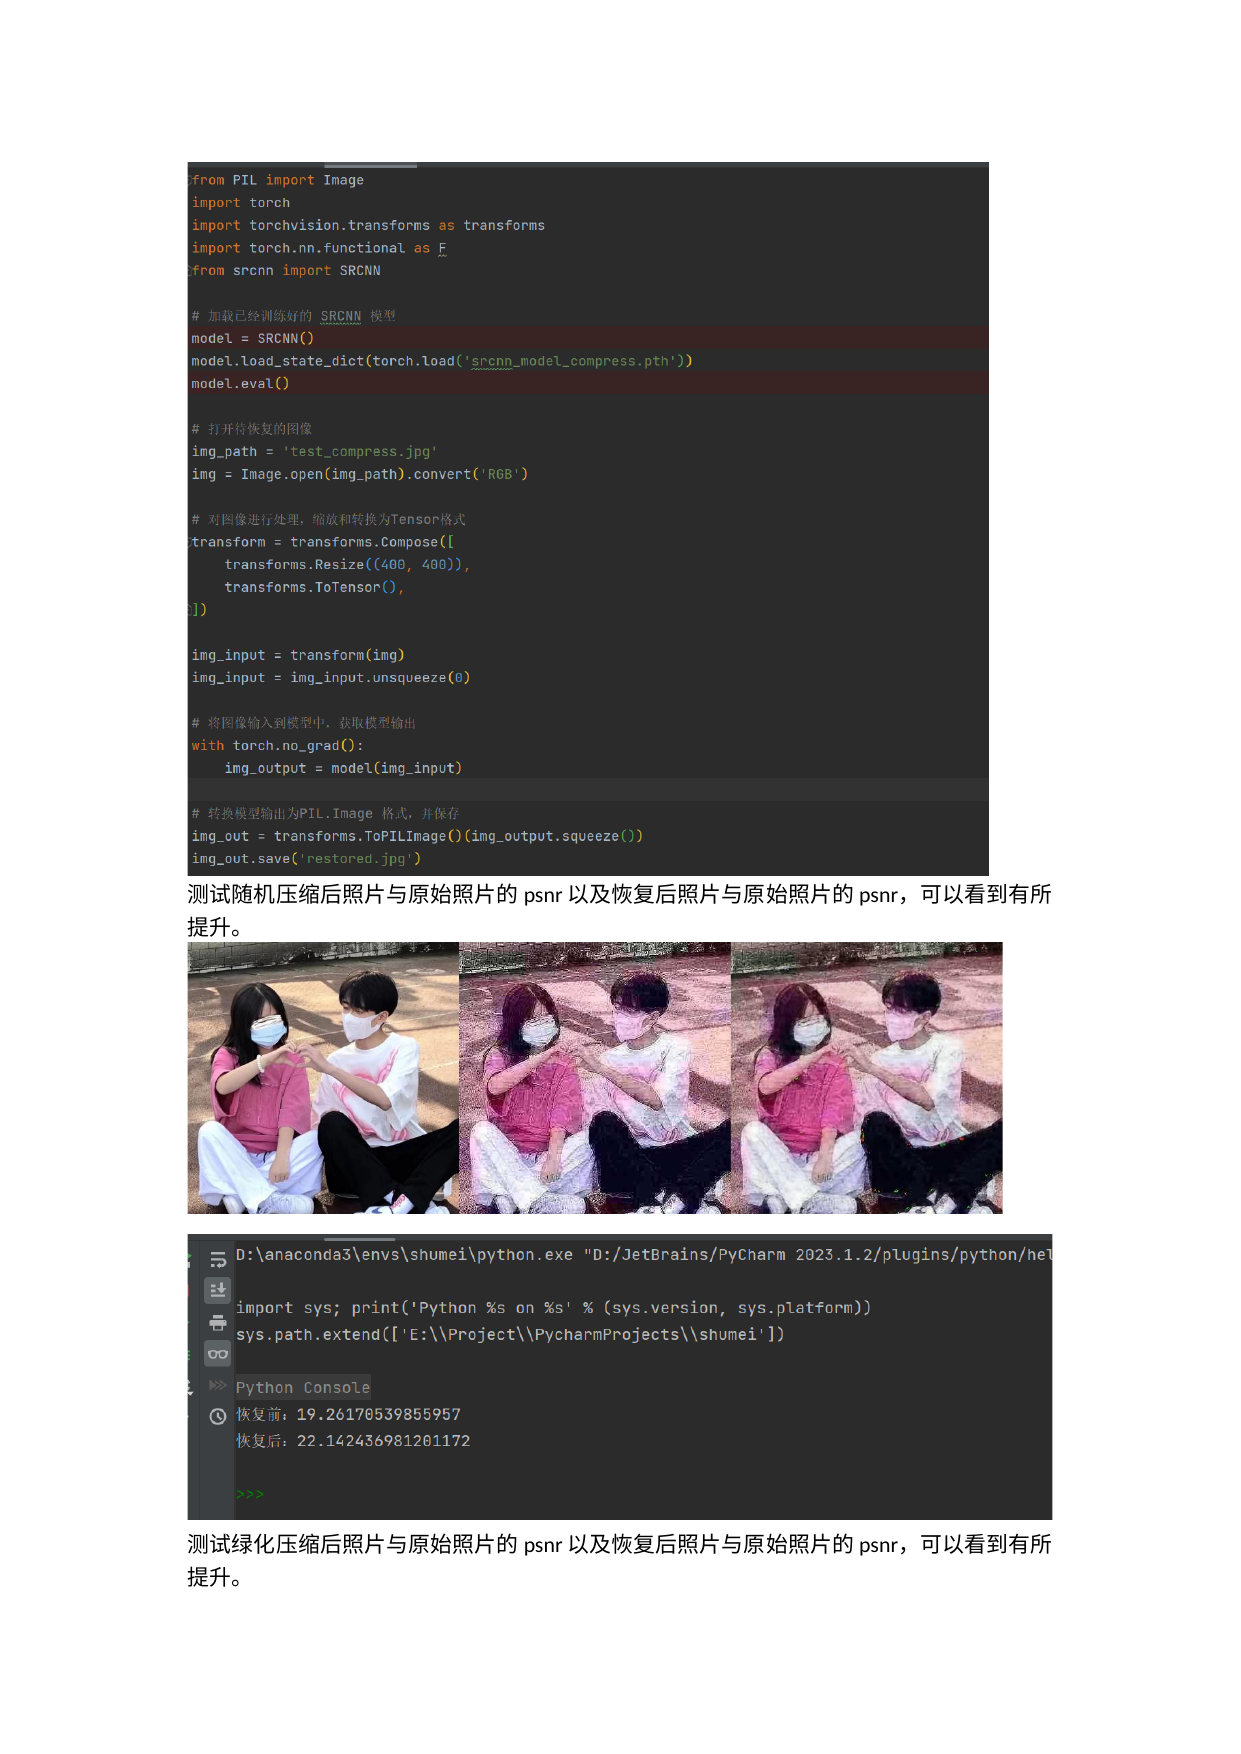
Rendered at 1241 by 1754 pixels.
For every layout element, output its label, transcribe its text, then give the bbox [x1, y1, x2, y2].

text 测试绿化压缩后照片与原始照片的psnr以及恢复后照片与原始照片的psnr，可以看到有所提升。 [187, 1527, 1053, 1592]
picture [187, 1234, 1053, 1520]
picture [187, 942, 1003, 1214]
text 测试随机压缩后照片与原始照片的psnr以及恢复后照片与原始照片的psnr，可以看到有所提升。 [187, 877, 1053, 942]
picture [187, 162, 989, 876]
